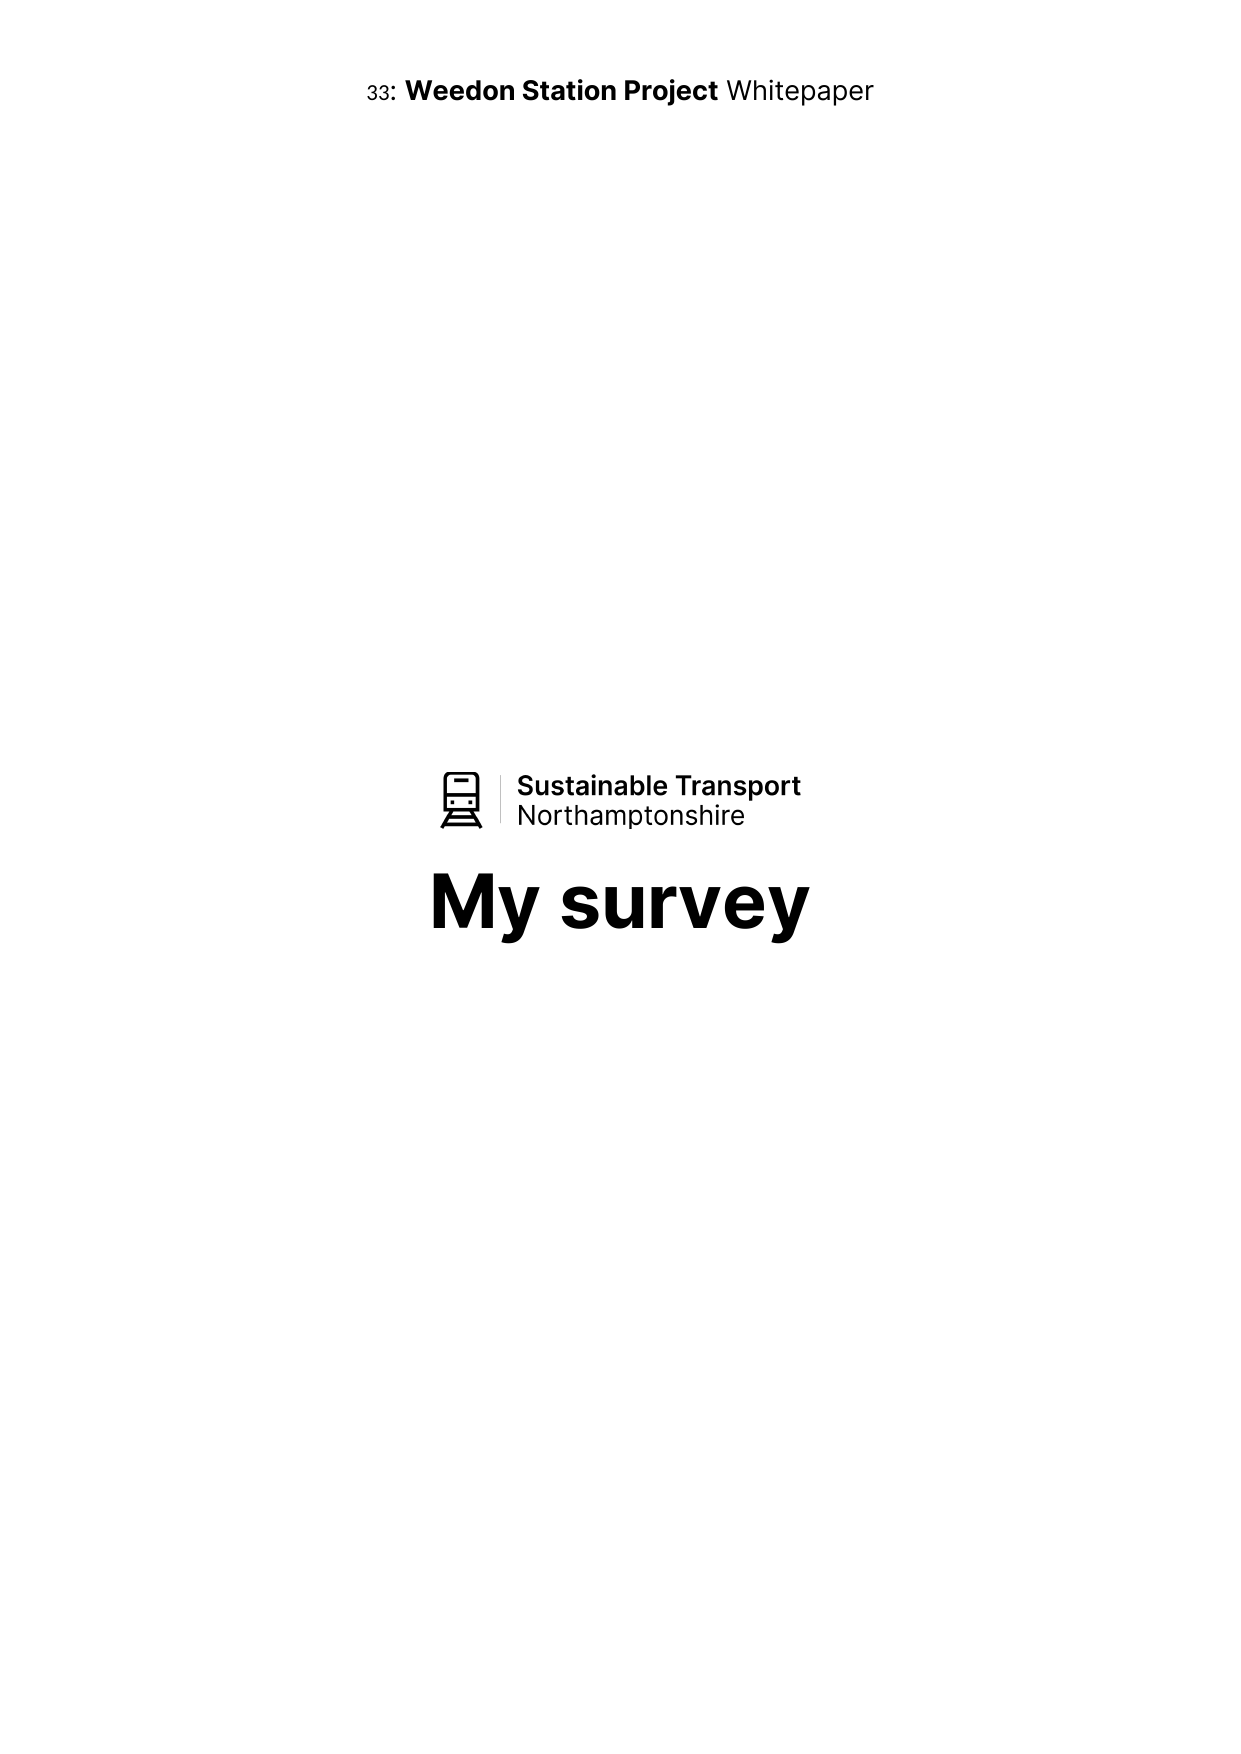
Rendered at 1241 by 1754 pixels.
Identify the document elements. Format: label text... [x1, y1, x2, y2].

subtitle My survey [150, 855, 1090, 946]
picture [440, 772, 804, 829]
